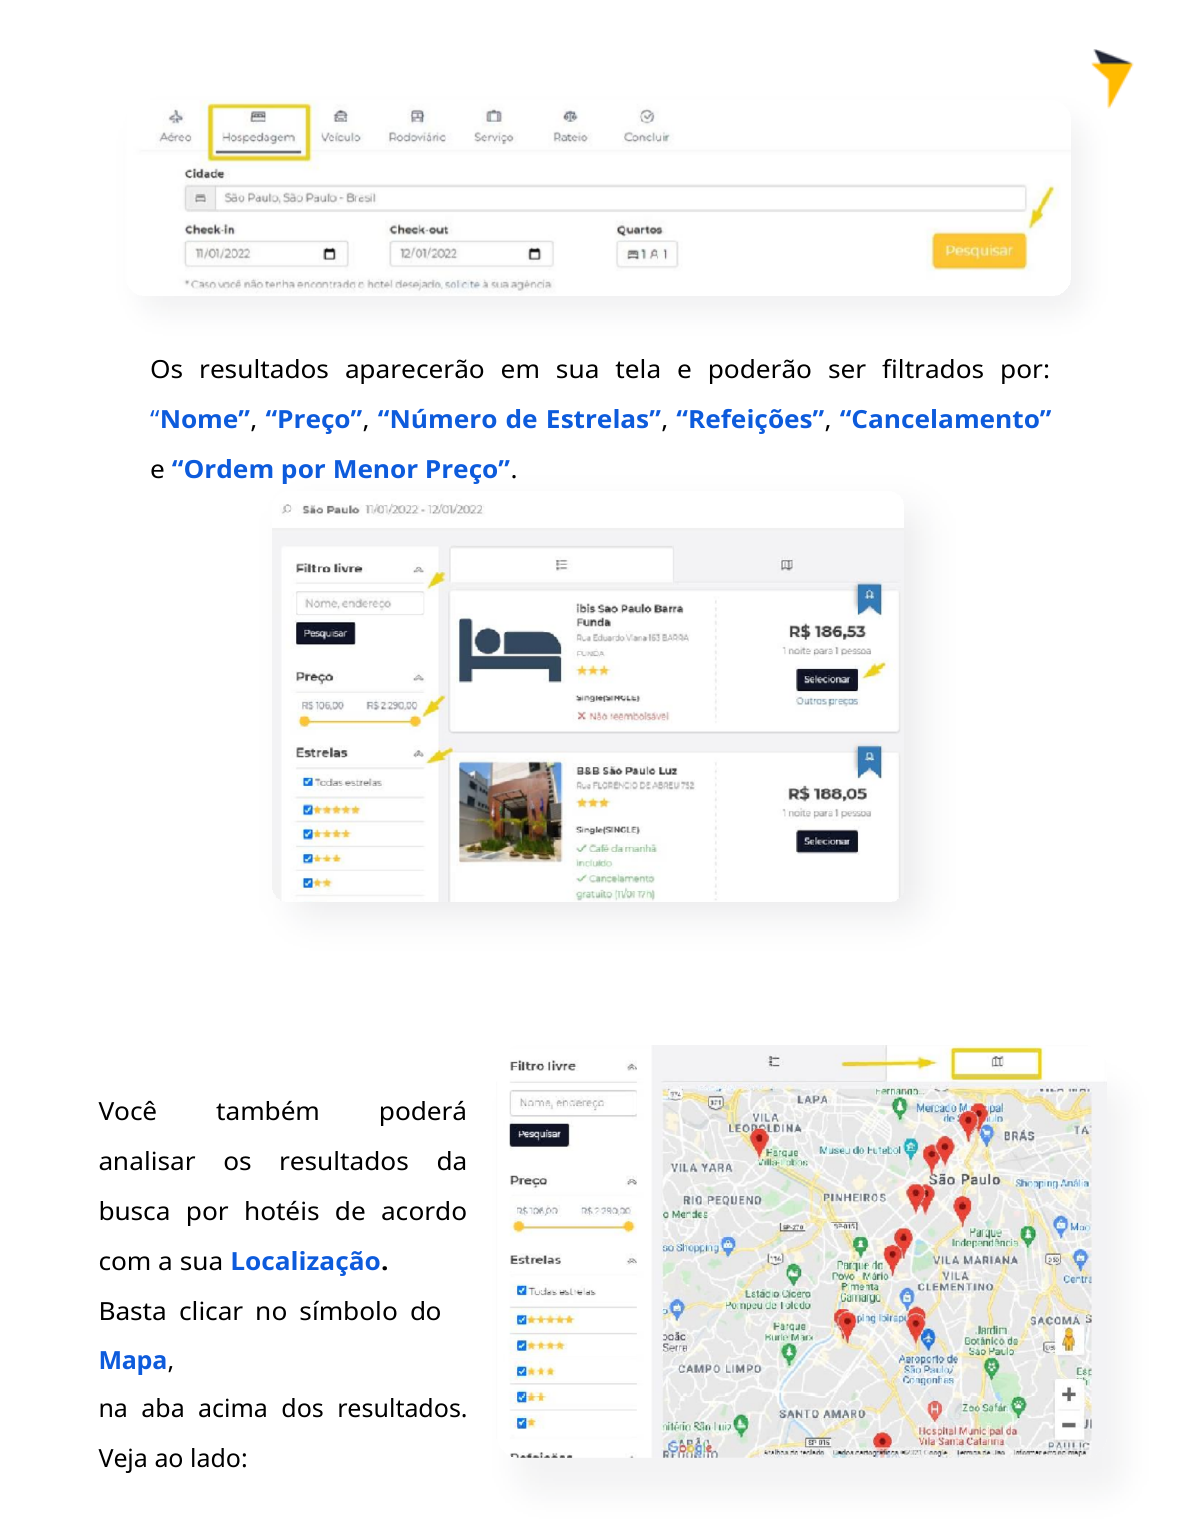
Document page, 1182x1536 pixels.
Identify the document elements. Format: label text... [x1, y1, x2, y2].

picture [239, 486, 975, 970]
text Basta clicar no símbolo do [98, 1294, 474, 1328]
picture [474, 1043, 1166, 1536]
text Você também poderá analisar os resultados da busca por hotéis de acordo com a sua Localização. [98, 1094, 468, 1278]
subtitle Mapa, [98, 1342, 474, 1377]
text Os resultados aparecerão em sua tela e poderão ser filtrados por: “Nome”, “Preço”, “Número de Estrelas”, “Refeições”, “Cancelamento” e “Ordem por Menor Preço”. [150, 352, 1052, 486]
picture [101, 49, 1134, 351]
text na aba acima dos resultados. Veja ao lado: [98, 1391, 468, 1475]
